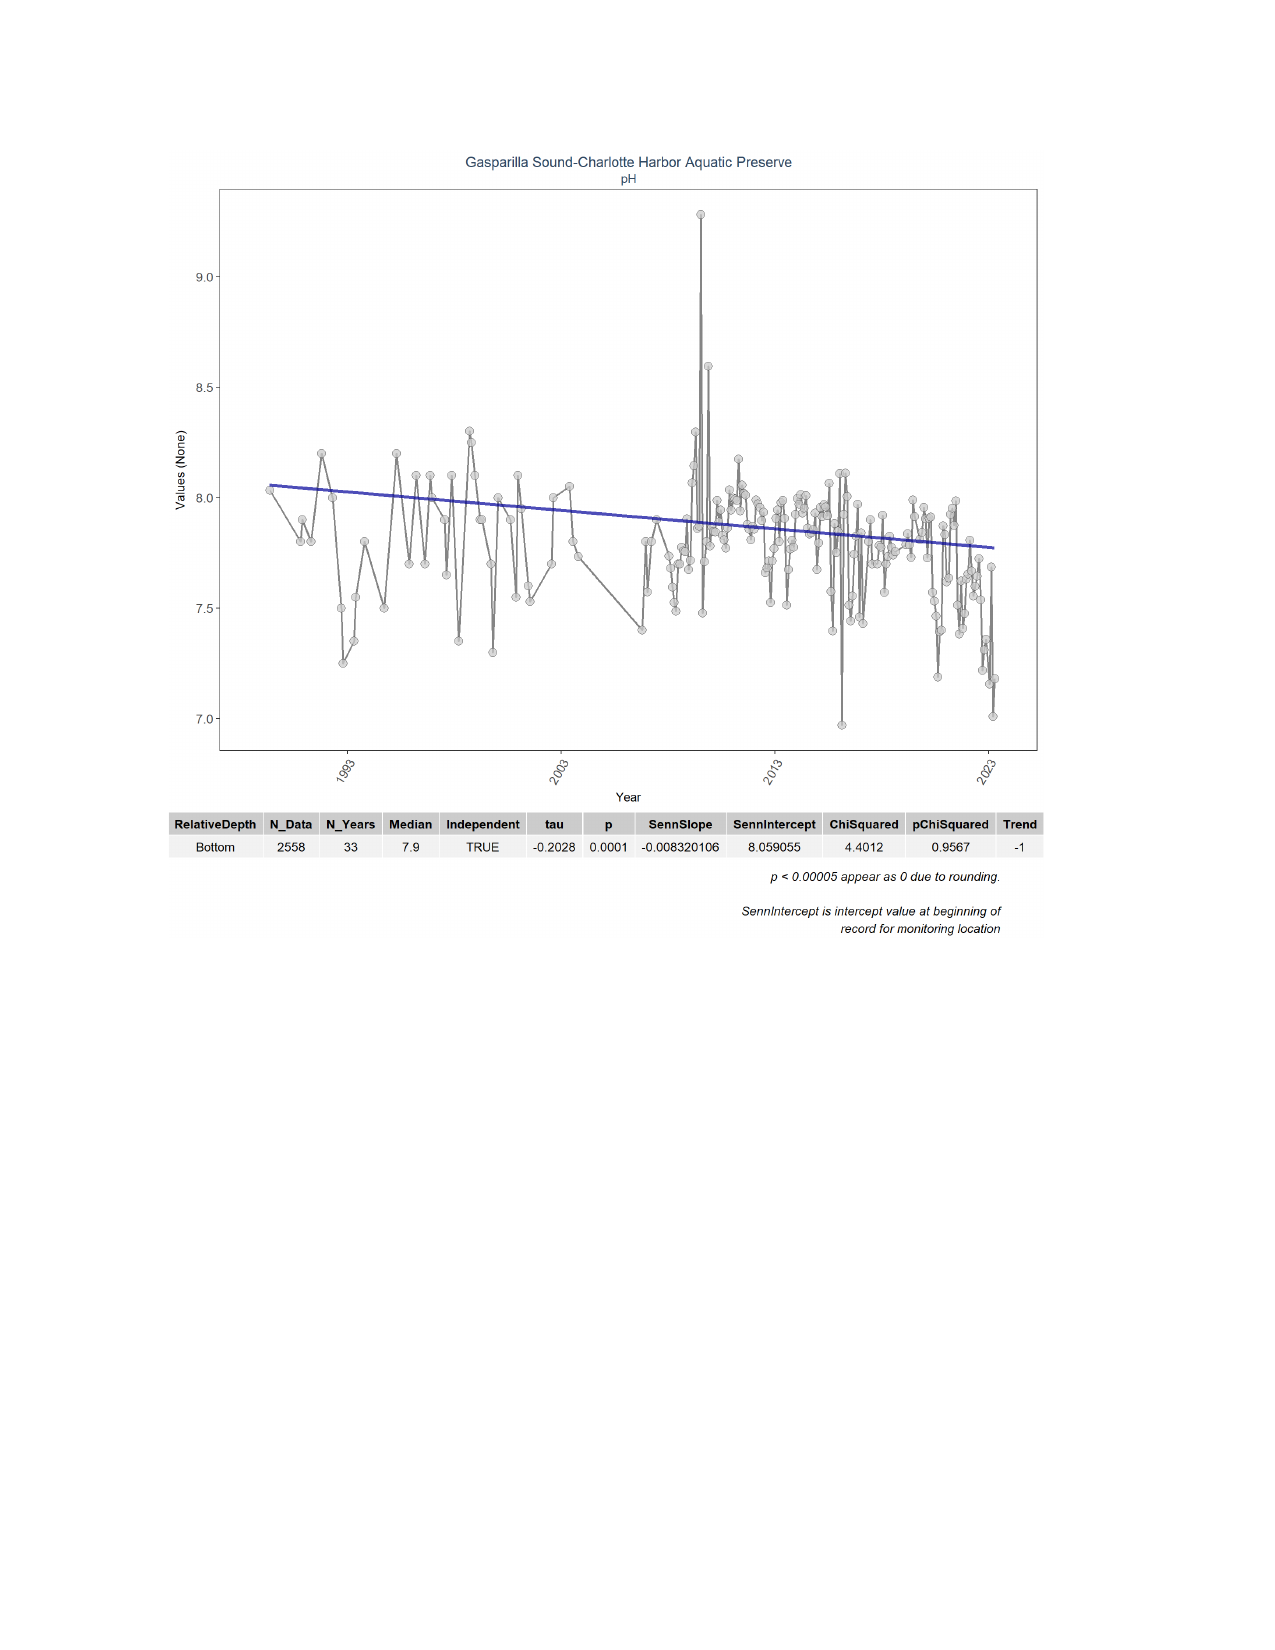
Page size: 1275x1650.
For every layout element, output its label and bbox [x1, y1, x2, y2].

picture [168, 150, 1044, 938]
